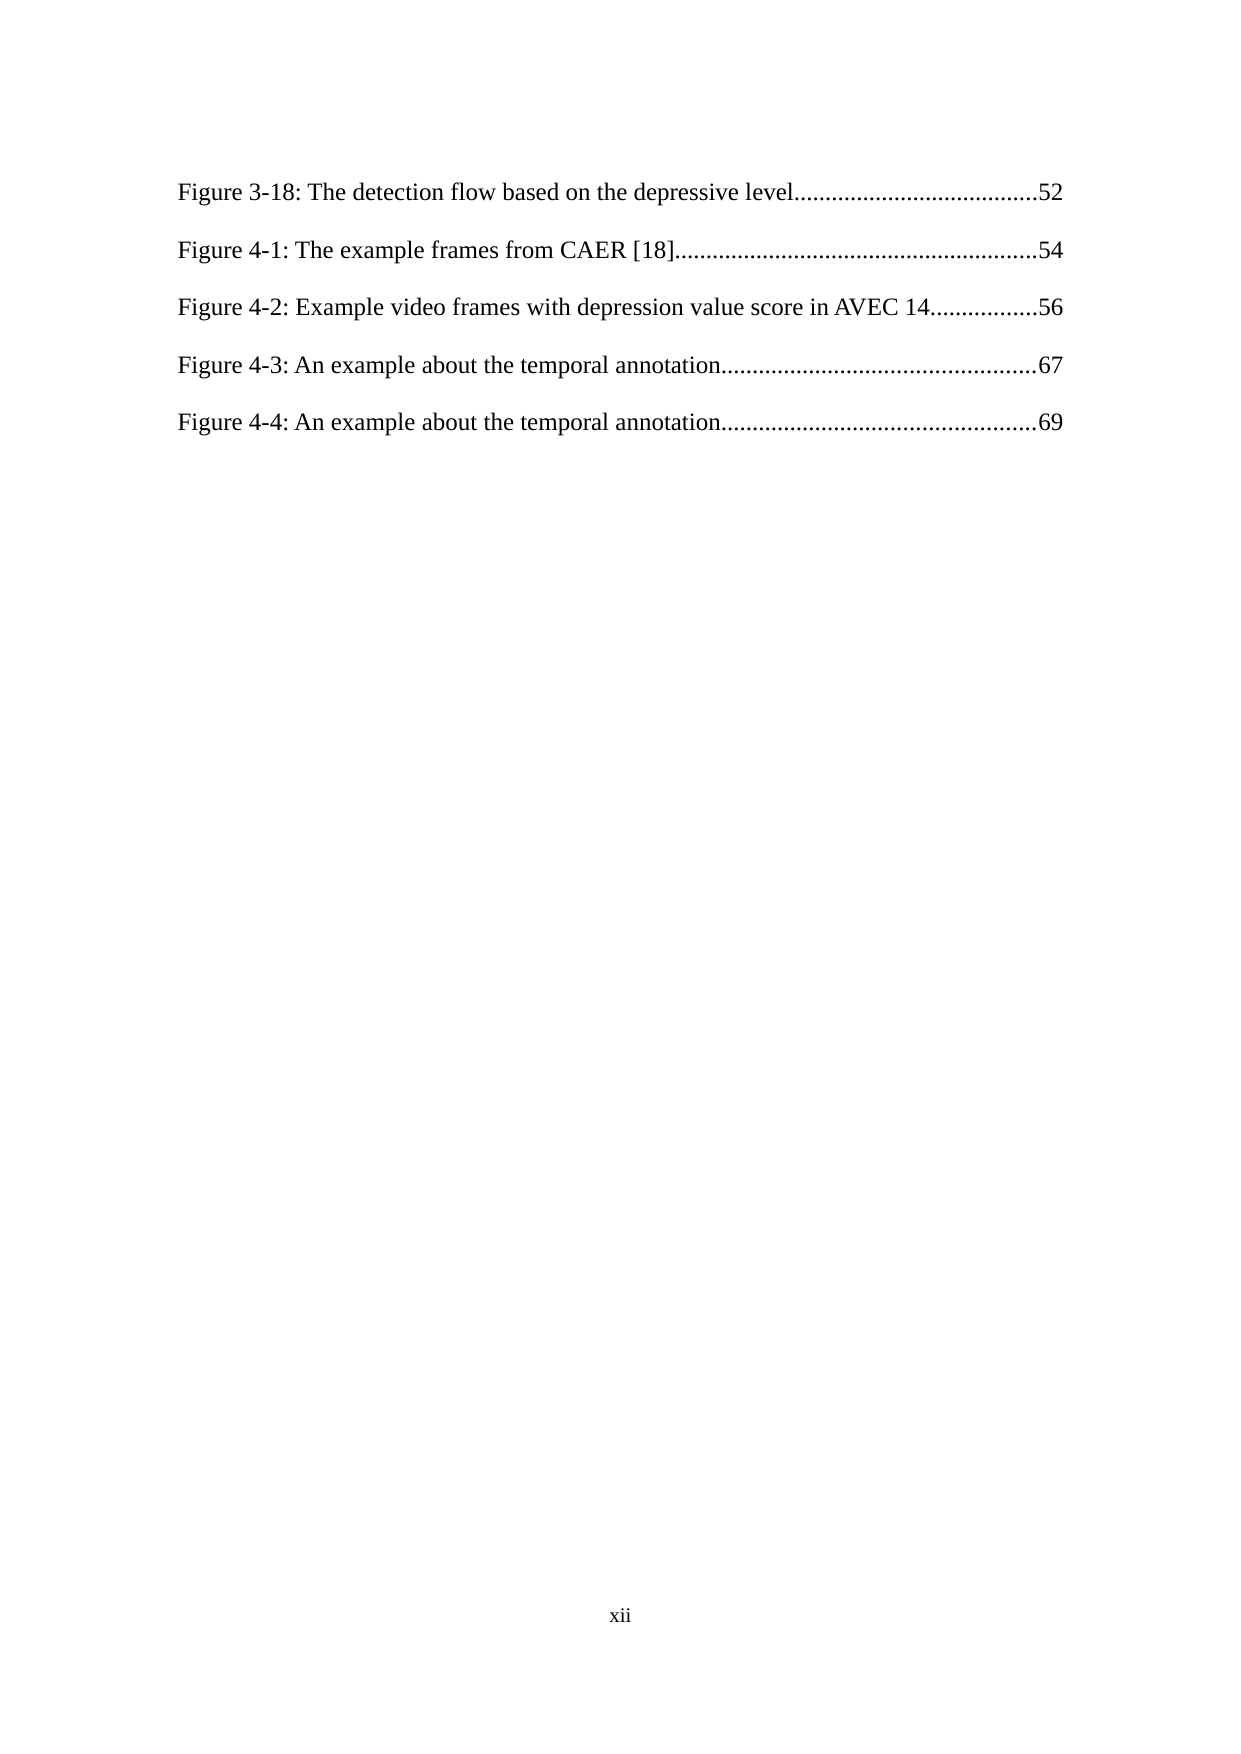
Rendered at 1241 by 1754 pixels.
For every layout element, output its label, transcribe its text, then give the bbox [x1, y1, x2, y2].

text Figure 4-1: The example frames from CAER [18]. 54 [177, 235, 1063, 263]
text Figure 4-3: An example about the temporal annotation. 67 [177, 350, 1063, 378]
text Figure 4-2: Example video frames with depression value score in AVEC 14. 56 [177, 292, 1063, 321]
text Figure 3-18: The detection flow based on the depressive level. 52 [177, 177, 1063, 206]
text Figure 4-4: An example about the temporal annotation. 69 [177, 407, 1063, 436]
